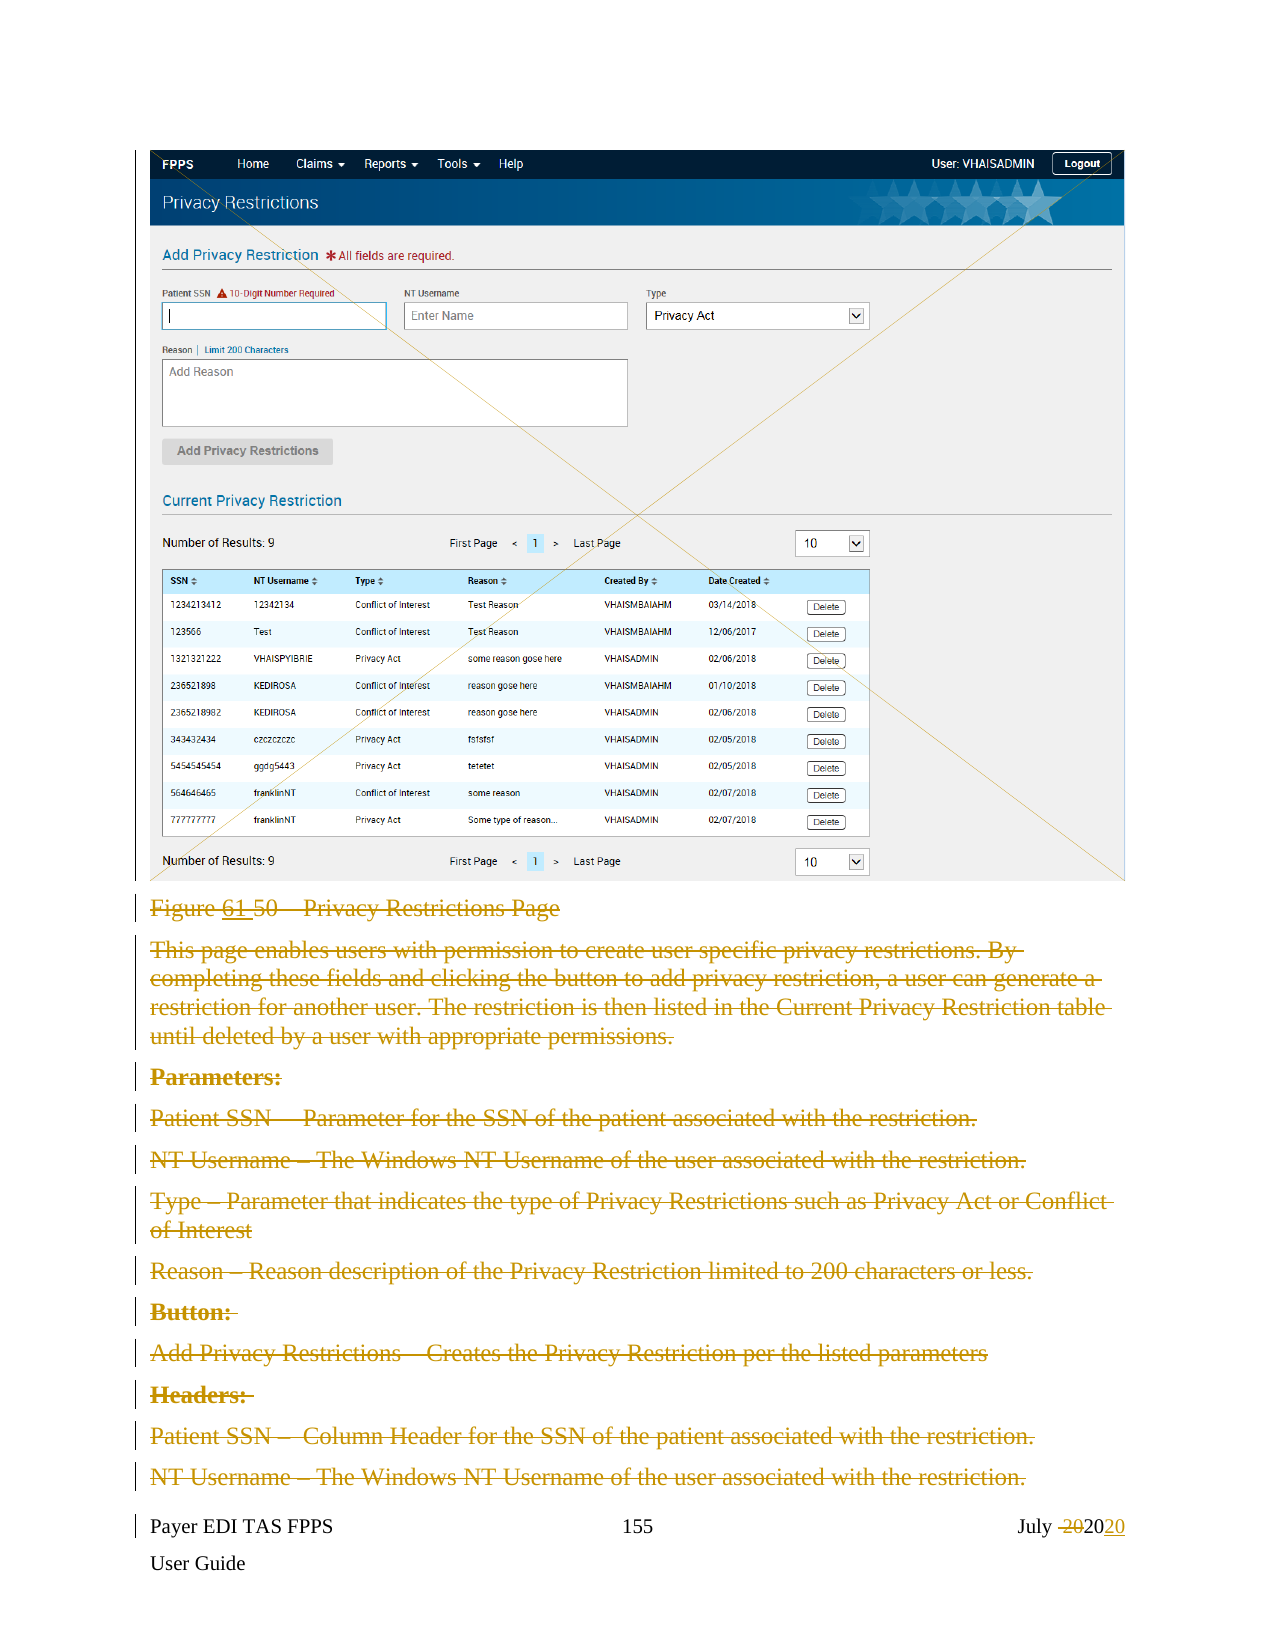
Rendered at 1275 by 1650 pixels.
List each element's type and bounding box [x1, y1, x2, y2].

picture [150, 151, 636, 880]
picture [1040, 209, 1052, 223]
picture [152, 517, 1123, 881]
picture [1090, 151, 1125, 178]
picture [639, 226, 1125, 880]
picture [873, 183, 1060, 224]
picture [152, 150, 1123, 514]
